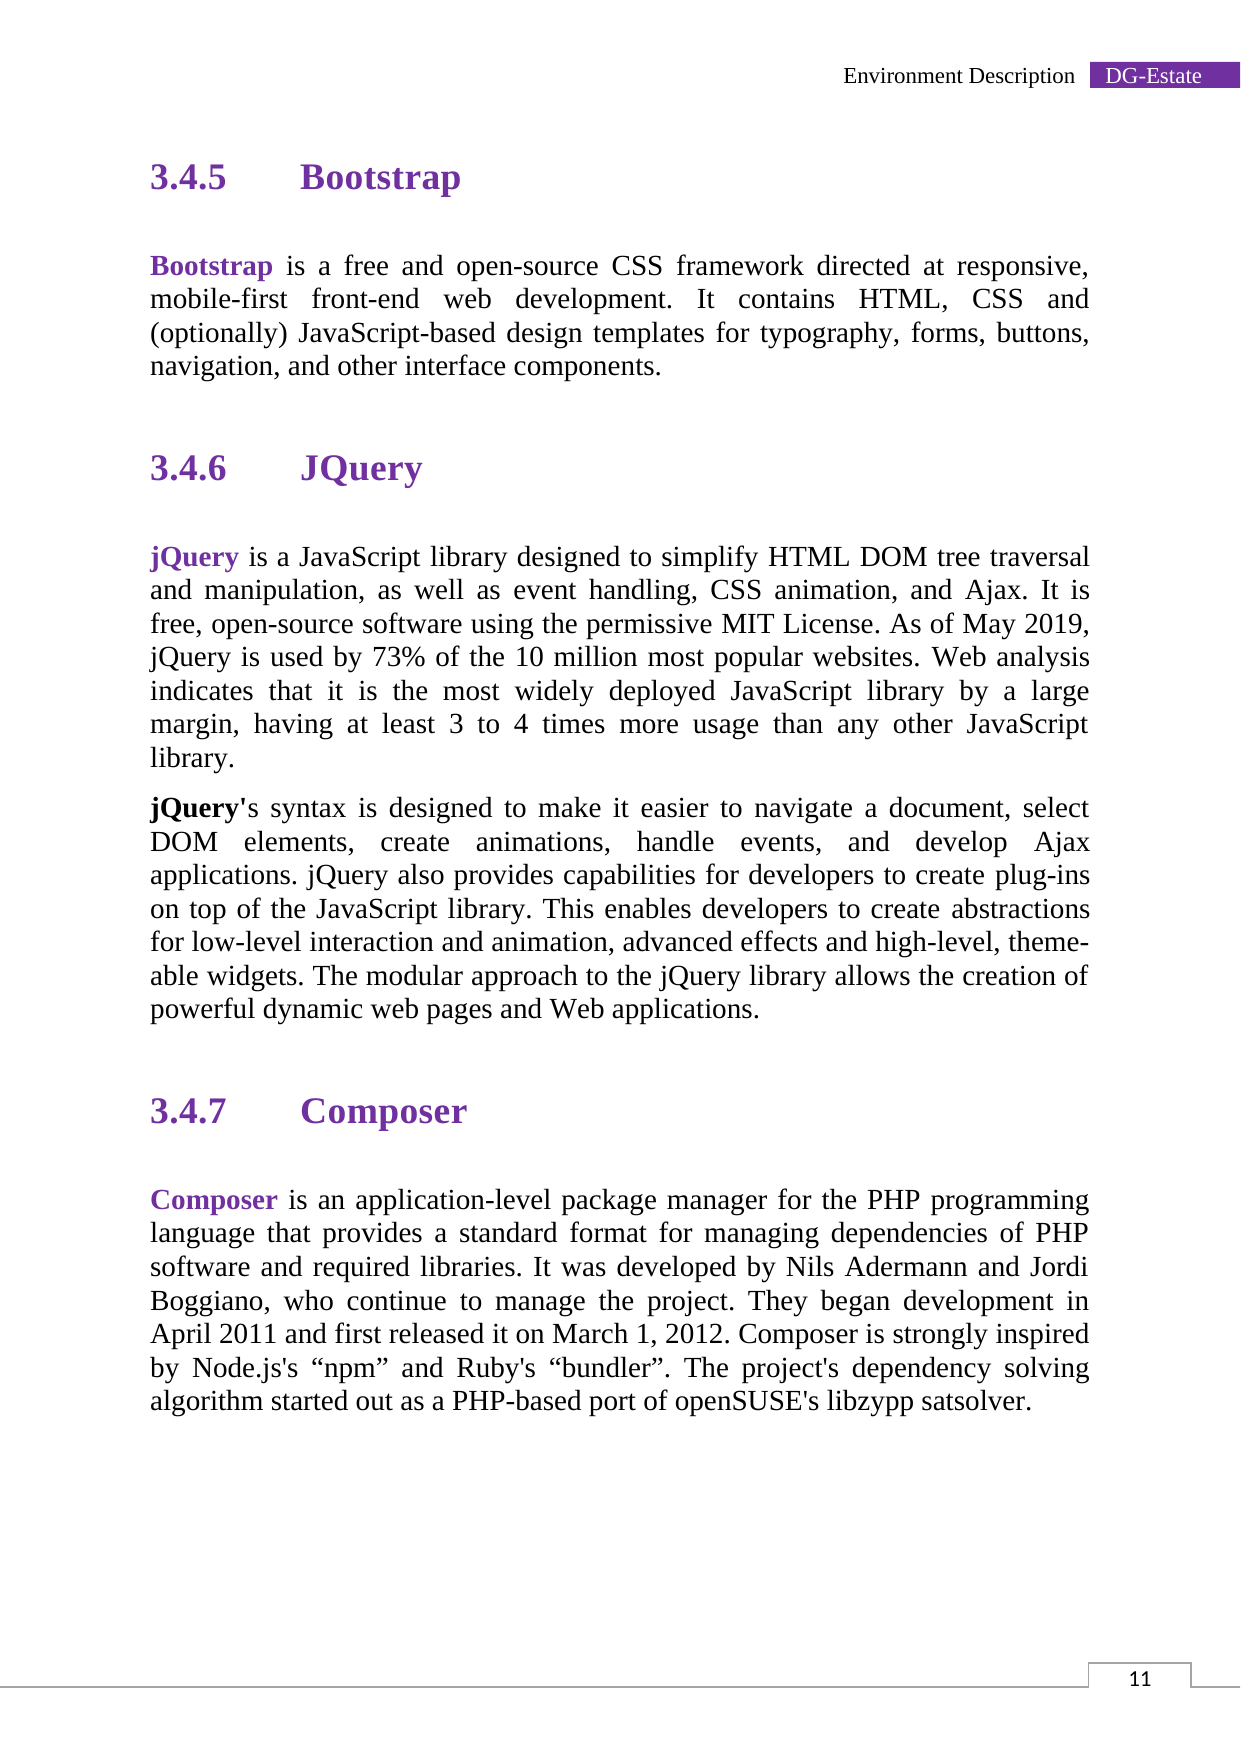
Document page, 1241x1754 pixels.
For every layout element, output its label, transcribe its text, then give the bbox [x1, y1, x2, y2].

subtitle JQuery [150, 445, 1090, 488]
subtitle Composer [150, 1088, 1090, 1132]
text jQuery is a JavaScript library designed to simplify HTML DOM tree traversal and manipulation, as well as event handling, CSS animation, and Ajax. It is free, open-source software using the permissive MIT License. As of May 2019, jQuery is used by 73% of the 10 million most popular websites. Web analysis indicates that it is the most widely deployed JavaScript library by a large margin, having at least 3 to 4 times more usage than any other JavaScript library. [150, 539, 1090, 773]
text jQuery's syntax is designed to make it easier to navigate a document, select DOM elements, create animations, handle events, and develop Ajax applications. jQuery also provides capabilities for developers to create plug-ins on top of the JavaScript library. This enables developers to create abstractions for low-level interaction and animation, advanced effects and high-level, theme-able widgets. The modular approach to the jQuery library allows the creation of powerful dynamic web pages and Web applications. [150, 790, 1090, 1025]
text Bootstrap is a free and open-source CSS framework directed at responsive, mobile-first front-end web development. It contains HTML, CSS and (optionally) JavaScript-based design templates for typography, forms, buttons, navigation, and other interface components. [150, 248, 1090, 382]
subtitle Bootstrap [150, 154, 1090, 197]
text Composer is an application-level package manager for the PHP programming language that provides a standard format for managing dependencies of PHP software and required libraries. It was developed by Nils Adermann and Jordi Boggiano, who continue to manage the project. They began development in April 2011 and first released it on March 1, 2012. Composer is strongly inspired by Node.js's “npm” and Ruby's “bundler”. The project's dependency solving algorithm started out as a PHP-based port of openSUSE's libzypp satsolver. [150, 1182, 1090, 1417]
